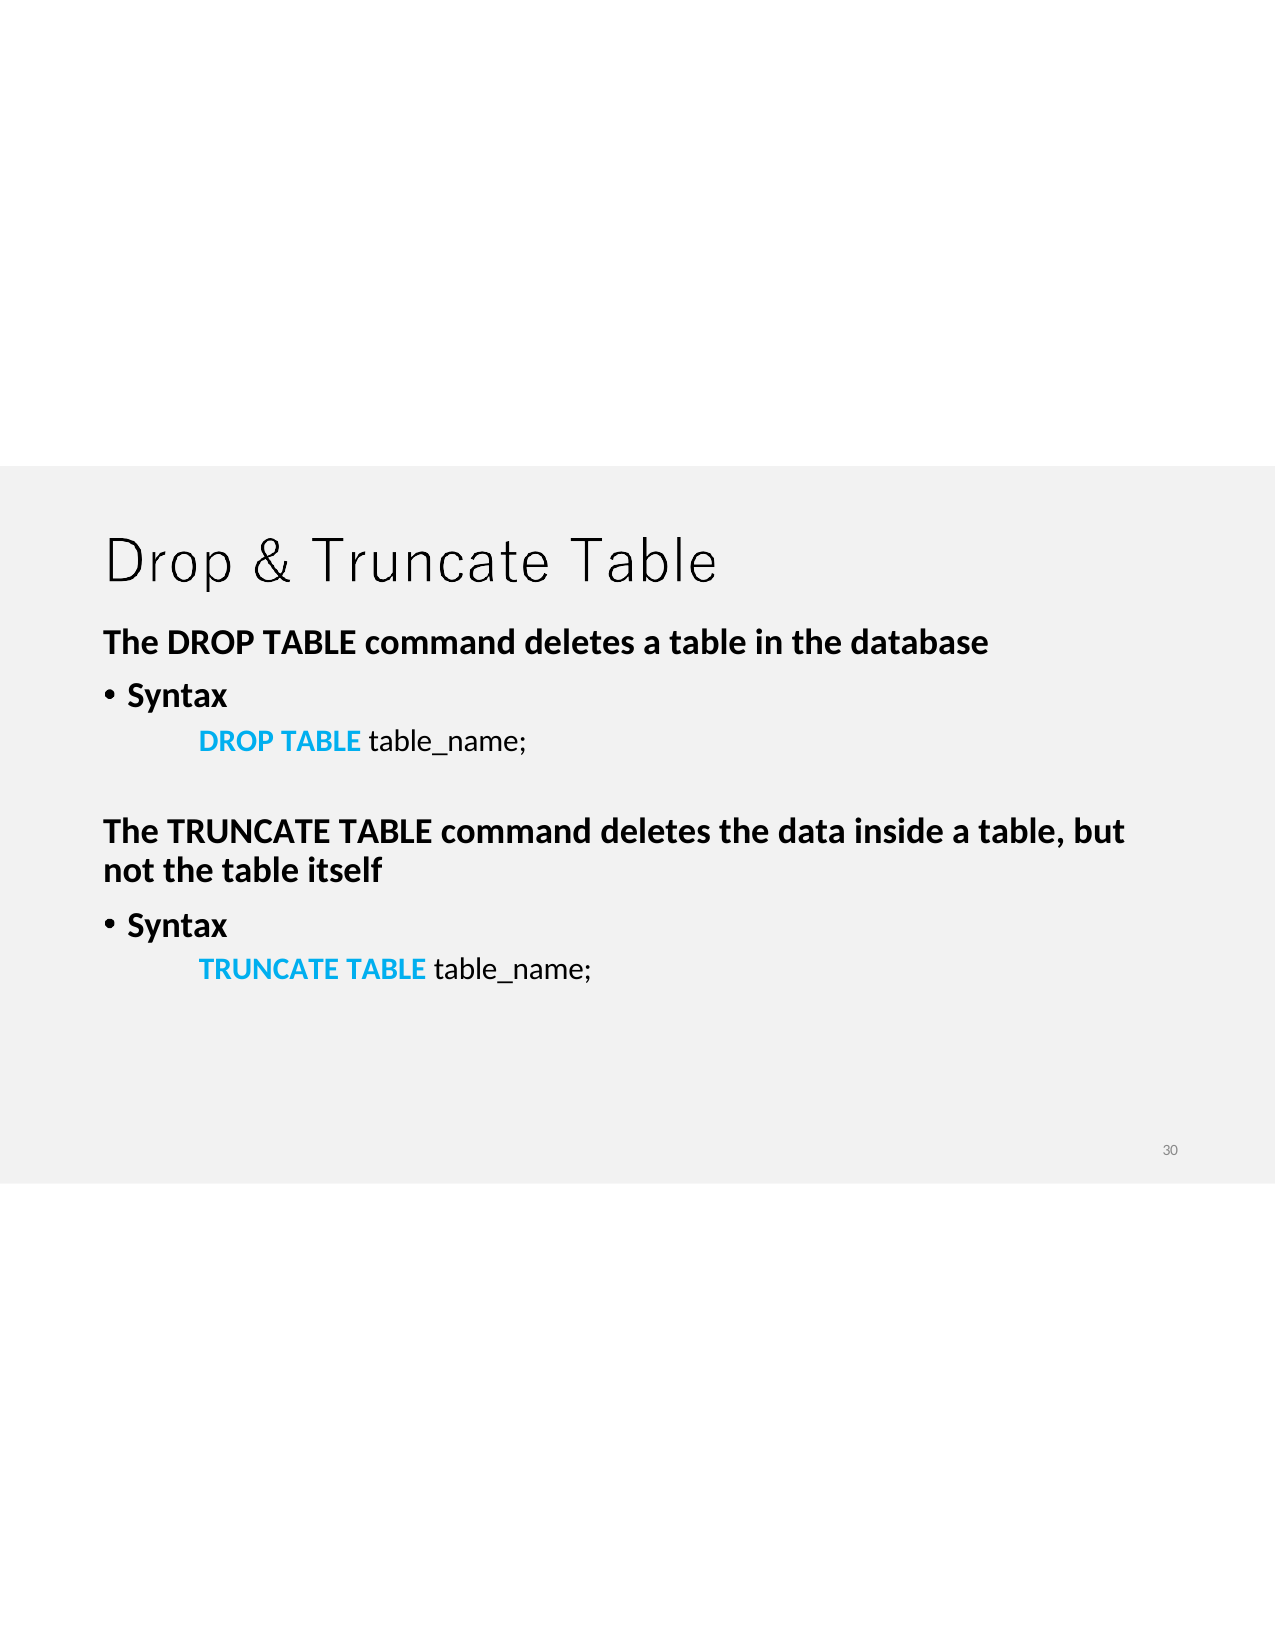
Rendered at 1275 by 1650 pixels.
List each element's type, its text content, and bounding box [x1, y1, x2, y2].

subtitle The TRUNCATE TABLE command deletes the data inside a table, but not the table itself [103, 811, 1131, 892]
text DROP TABLE table_name; [199, 726, 1275, 758]
subtitle The DROP TABLE command deletes a table in the database Syntax [103, 619, 1032, 717]
picture [109, 537, 715, 592]
text TRUNCATE TABLE table_name; [199, 949, 1275, 987]
text Syntax [127, 902, 1275, 946]
text 30 [0, 1140, 1178, 1159]
